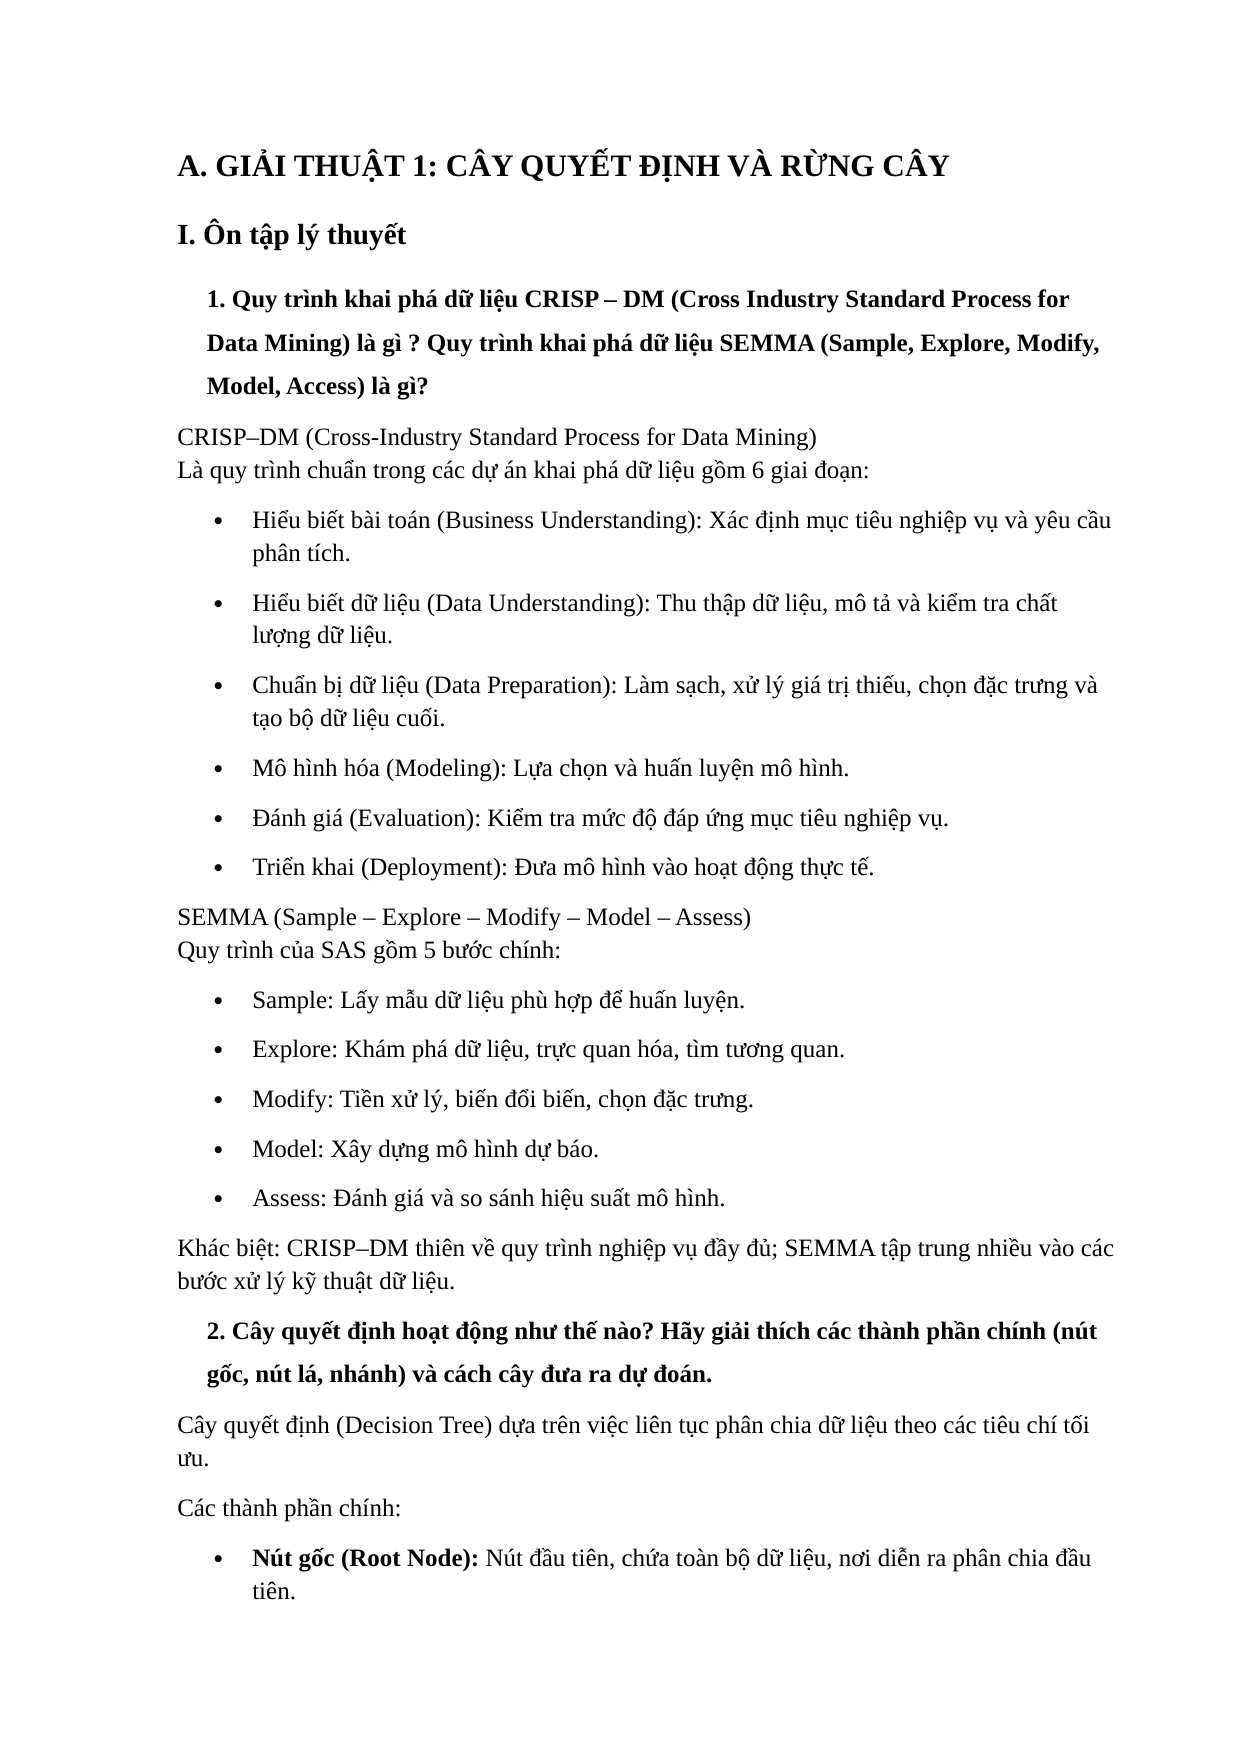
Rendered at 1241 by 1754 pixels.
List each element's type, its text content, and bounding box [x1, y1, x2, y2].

list Mô hình hóa (Modeling): Lựa chọn và huấn luyện mô hình. [214, 753, 1122, 782]
text SEMMA (Sample – Explore – Modify – Model – Assess) Quy trình của SAS gồm 5 bước chính: [177, 902, 1122, 964]
text Khác biệt: CRISP–DM thiên về quy trình nghiệp vụ đầy đủ; SEMMA tập trung nhiều vào các bước xử lý kỹ thuật dữ liệu. [177, 1233, 1122, 1295]
list Modify: Tiền xử lý, biến đổi biến, chọn đặc trưng. [214, 1084, 1122, 1113]
text Cây quyết định (Decision Tree) dựa trên việc liên tục phân chia dữ liệu theo các tiêu chí tối ưu. [177, 1411, 1122, 1472]
subtitle A. GIẢI THUẬT 1: CÂY QUYẾT ĐỊNH VÀ RỪNG CÂY [177, 147, 1122, 183]
text Các thành phần chính: [177, 1493, 1122, 1522]
list Triển khai (Deployment): Đưa mô hình vào hoạt động thực tế. [214, 852, 1122, 881]
subtitle 1. Quy trình khai phá dữ liệu CRISP – DM (Cross Industry Standard Process for Data Mining) là gì ? Quy trình khai phá dữ liệu SEMMA (Sample, Explore, Modify, Model, Access) là gì? [207, 284, 1122, 399]
list Explore: Khám phá dữ liệu, trực quan hóa, tìm tương quan. [214, 1034, 1122, 1063]
list Hiểu biết bài toán (Business Understanding): Xác định mục tiêu nghiệp vụ và yêu cầu phân tích. [214, 505, 1122, 567]
list Hiểu biết dữ liệu (Data Understanding): Thu thập dữ liệu, mô tả và kiểm tra chất lượng dữ liệu. [214, 588, 1122, 649]
list Nút gốc (Root Node): Nút đầu tiên, chứa toàn bộ dữ liệu, nơi diễn ra phân chia đầu tiên. [214, 1543, 1122, 1605]
list Đánh giá (Evaluation): Kiểm tra mức độ đáp ứng mục tiêu nghiệp vụ. [214, 803, 1122, 831]
list Assess: Đánh giá và so sánh hiệu suất mô hình. [214, 1183, 1122, 1212]
subtitle 2. Cây quyết định hoạt động như thế nào? Hãy giải thích các thành phần chính (nút gốc, nút lá, nhánh) và cách cây đưa ra dự đoán. [207, 1316, 1122, 1388]
list Model: Xây dựng mô hình dự báo. [214, 1134, 1122, 1163]
list Chuẩn bị dữ liệu (Data Preparation): Làm sạch, xử lý giá trị thiếu, chọn đặc trưng và tạo bộ dữ liệu cuối. [214, 670, 1122, 732]
text CRISP–DM (Cross-Industry Standard Process for Data Mining) Là quy trình chuẩn trong các dự án khai phá dữ liệu gồm 6 giai đoạn: [177, 422, 1122, 484]
list Sample: Lấy mẫu dữ liệu phù hợp để huấn luyện. [214, 985, 1122, 1013]
subtitle I. Ôn tập lý thuyết [177, 217, 1122, 251]
